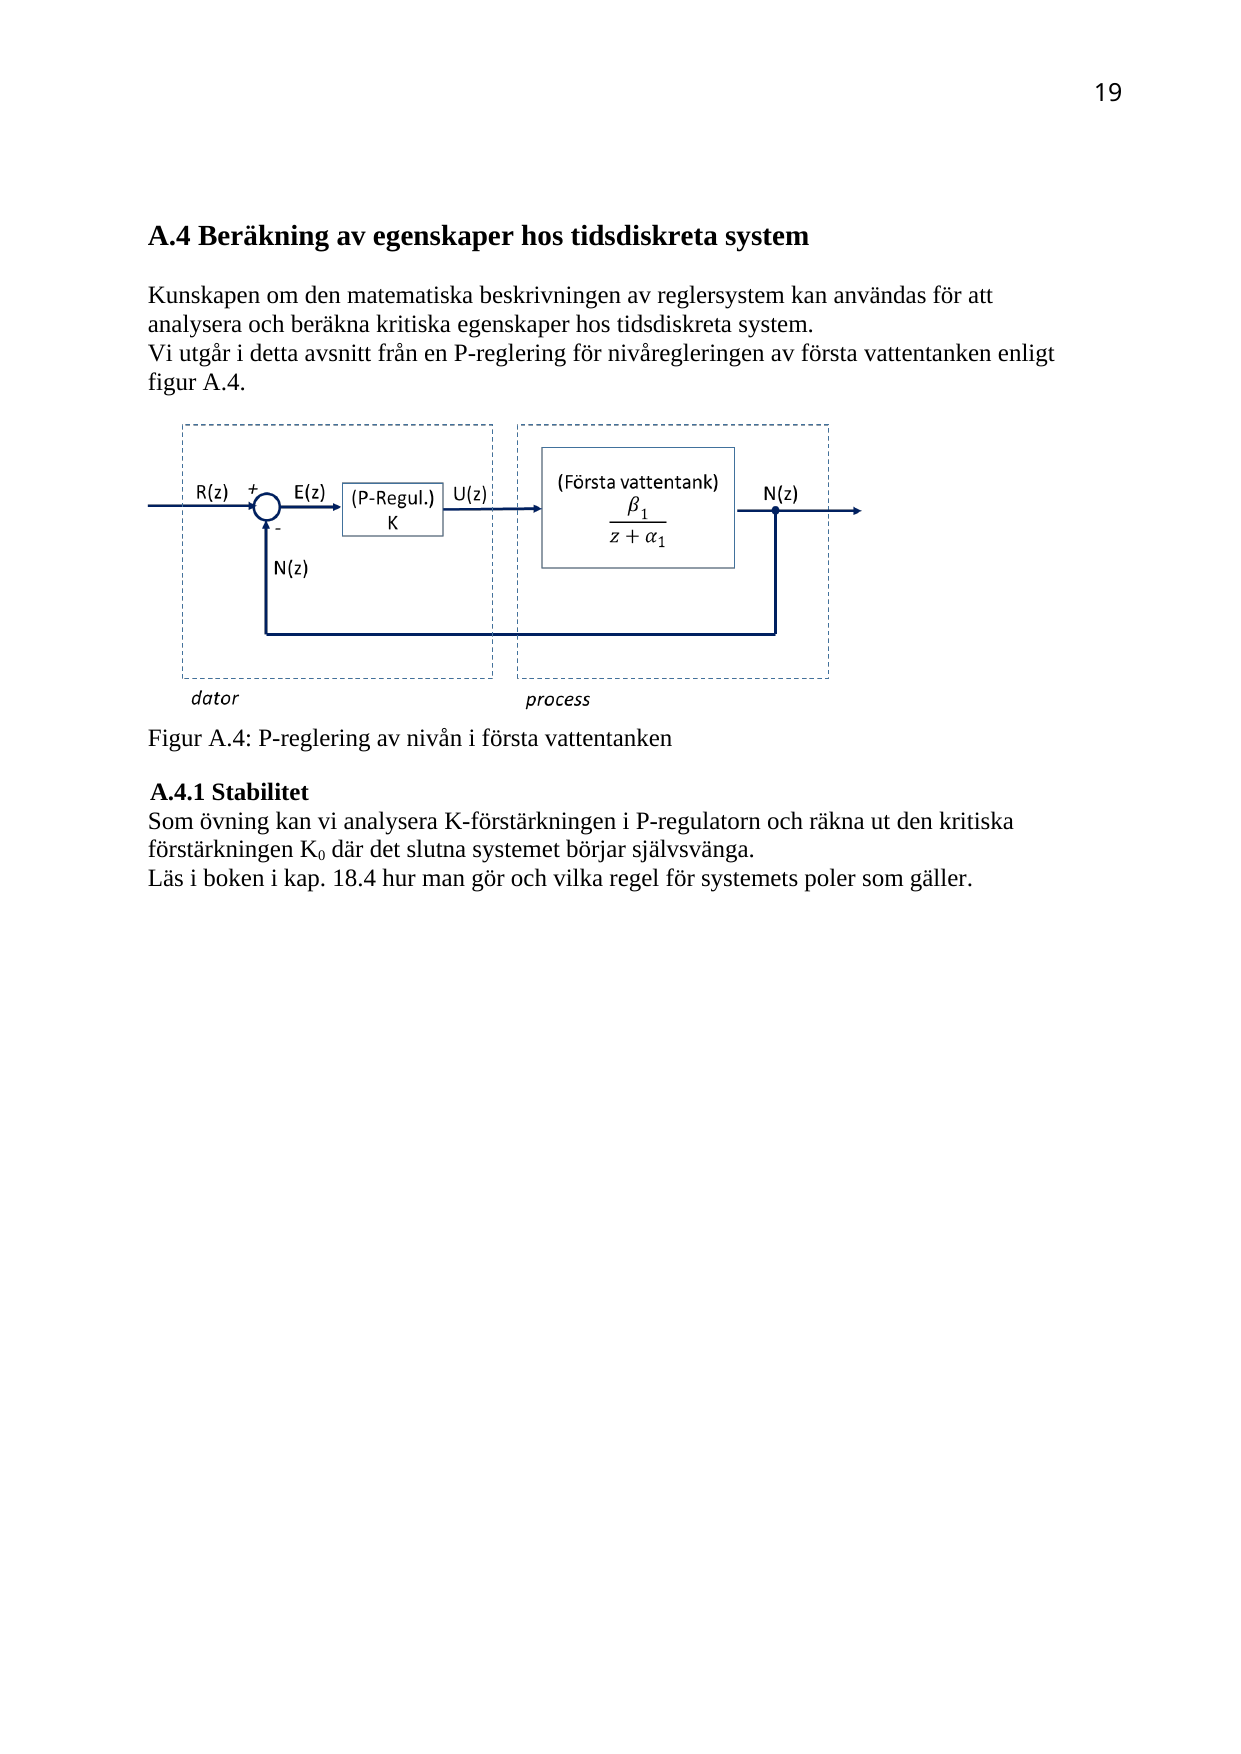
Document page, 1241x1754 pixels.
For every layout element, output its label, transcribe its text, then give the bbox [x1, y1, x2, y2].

text Figur A.4: P-reglering av nivån i första vattentanken [148, 723, 1092, 752]
text Vi utgår i detta avsnitt från en P-reglering för nivåregleringen av första vattentanken enligt figur A.4. [148, 338, 1092, 396]
subtitle A.4.1 Stabilitet [150, 777, 1092, 806]
text Läs i boken i kap. 18.4 hur man gör och vilka regel för systemets poler som gäller. [148, 863, 1092, 892]
text Som övning kan vi analysera K-förstärkningen i P-regulatorn och räkna ut den kritiska förstärkningen K0 där det slutna systemet börjar självsvänga. [148, 806, 1092, 863]
subtitle A.4 Beräkning av egenskaper hos tidsdiskreta system [148, 218, 1092, 252]
picture [147, 424, 870, 724]
text Kunskapen om den matematiska beskrivningen av reglersystem kan användas för att analysera och beräkna kritiska egenskaper hos tidsdiskreta system. [148, 281, 1092, 338]
